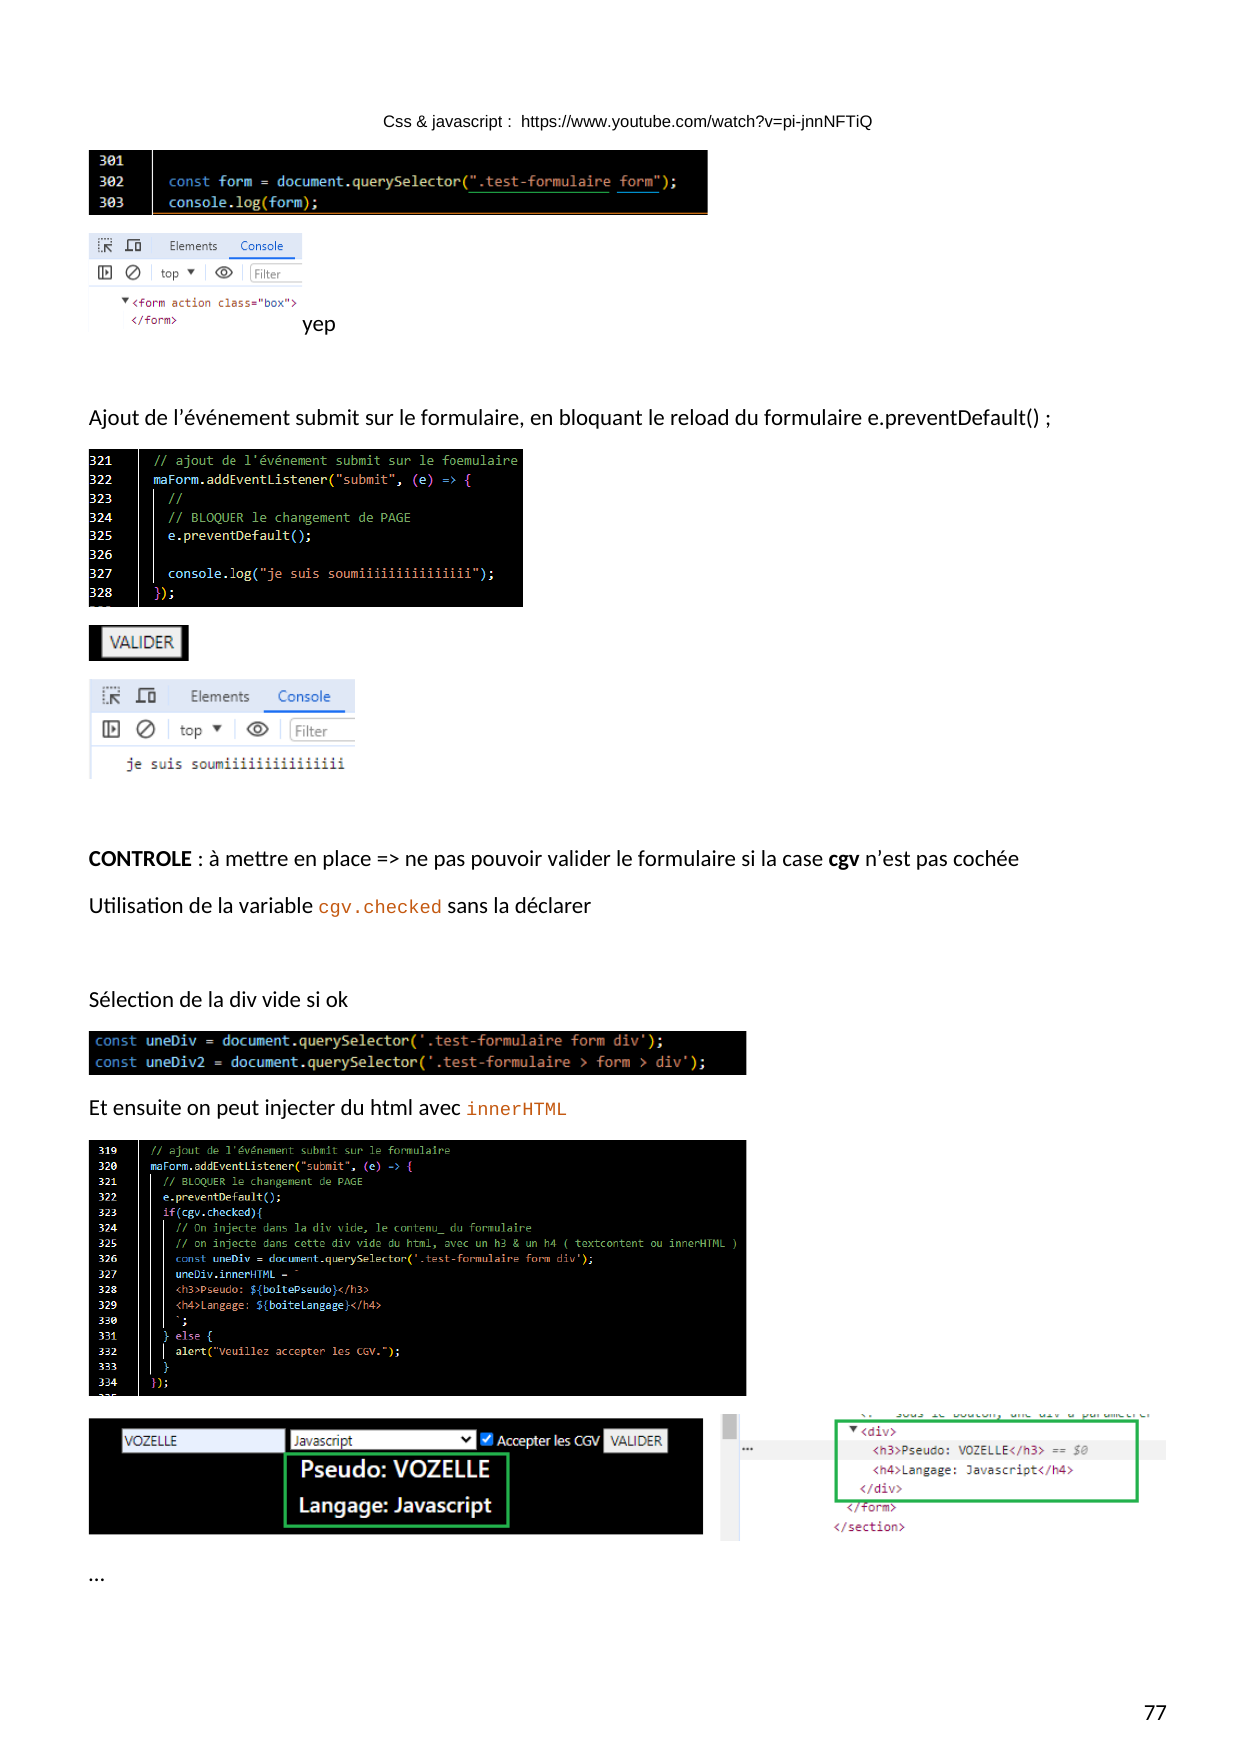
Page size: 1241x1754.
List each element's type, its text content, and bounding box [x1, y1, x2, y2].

picture [88, 1140, 747, 1396]
text Sélection de la div vide si ok [89, 985, 1167, 1013]
picture [88, 449, 523, 607]
picture [88, 150, 708, 215]
picture [88, 625, 189, 661]
picture [88, 1414, 1166, 1541]
text CONTROLE : à mettre en place => ne pas pouvoir valider le formulaire si la case cgv n’est pas cochée [89, 844, 1167, 872]
text Ajout de l’événement submit sur le formulaire, en bloquant le reload du formulaire e.preventDefault() ; [89, 403, 1167, 431]
text yep [89, 233, 1167, 337]
picture [88, 1031, 747, 1075]
text Et ensuite on peut injecter du html avec innerHTML [89, 1093, 1167, 1122]
picture [88, 679, 355, 779]
text Utilisation de la variable cgv.checked sans la déclarer [89, 891, 1167, 919]
text … [89, 1559, 1167, 1587]
picture [88, 233, 303, 332]
